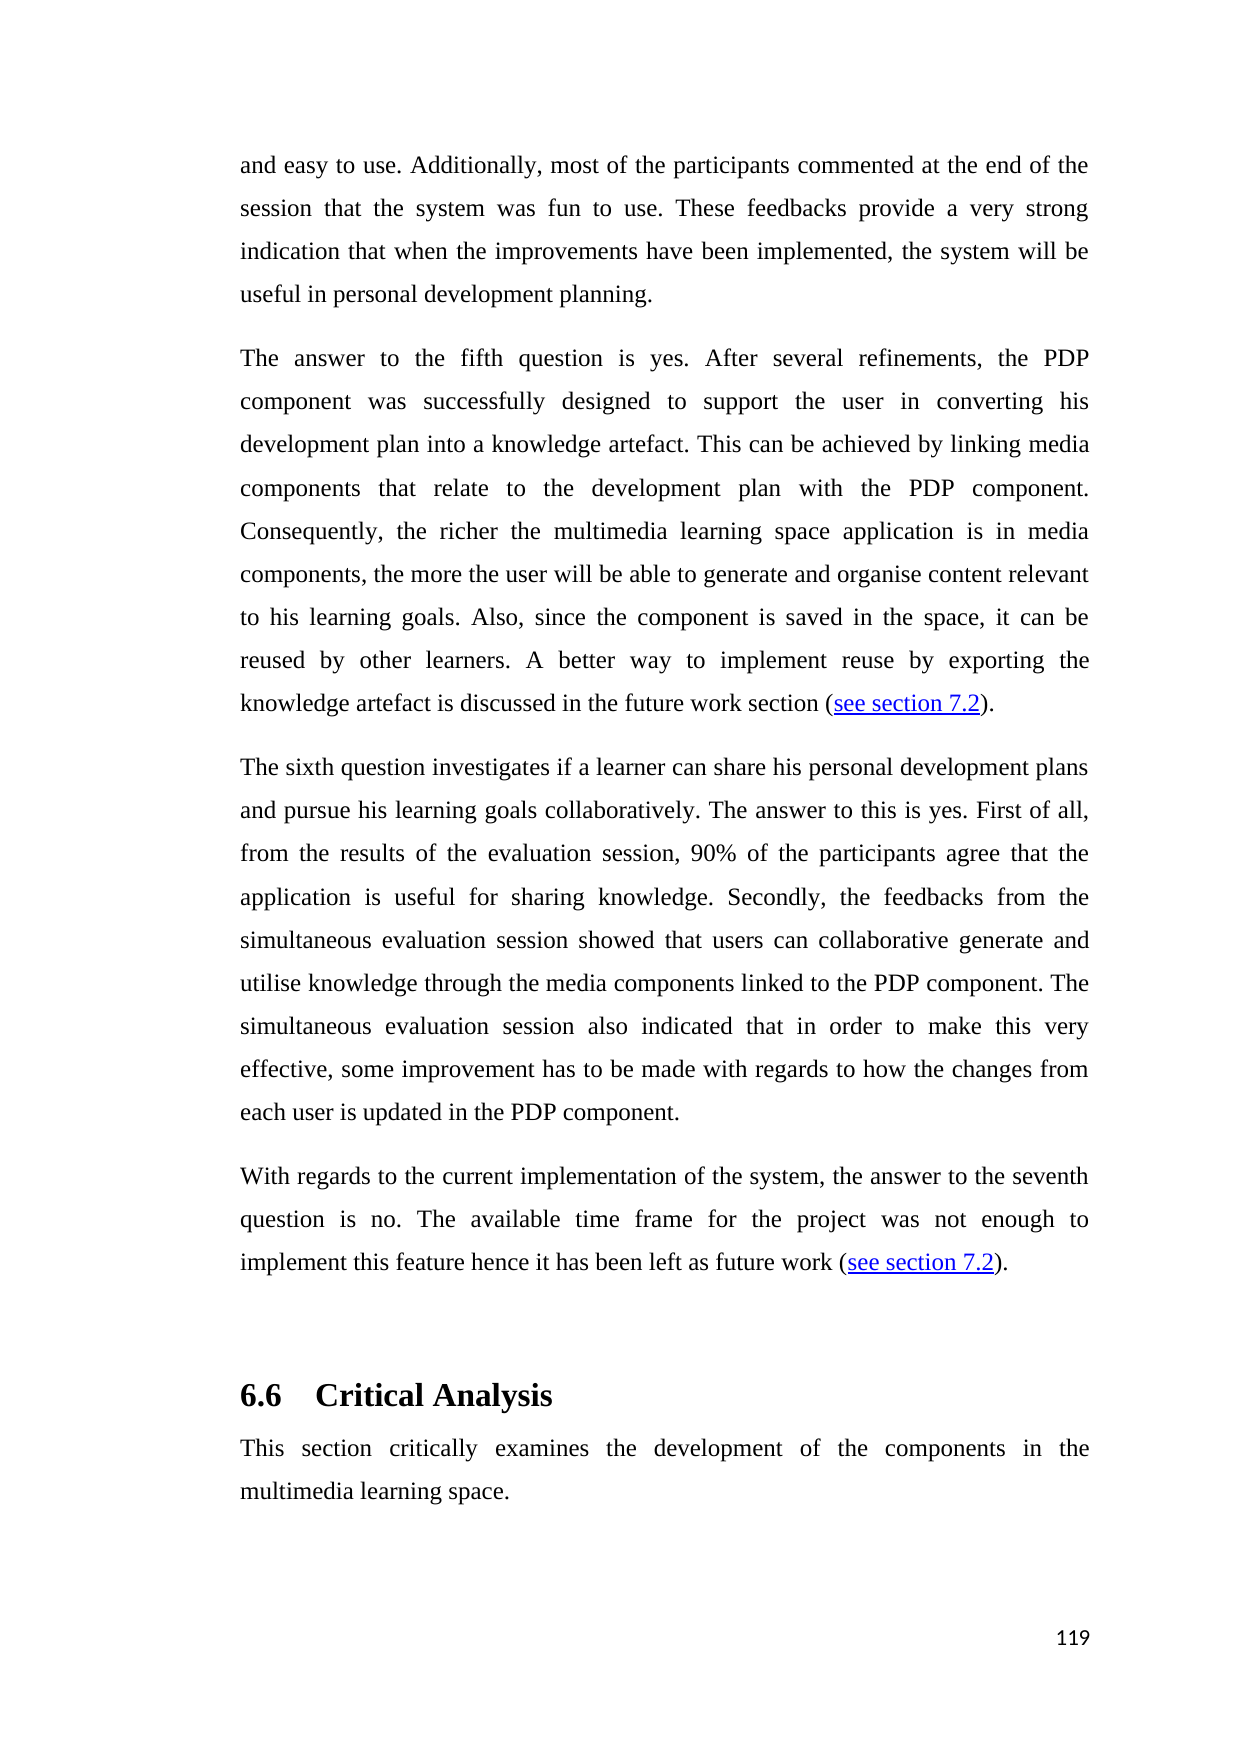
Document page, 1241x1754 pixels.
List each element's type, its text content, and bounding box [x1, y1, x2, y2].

subtitle 6.6 Critical Analysis [240, 1375, 1090, 1414]
text With regards to the current implementation of the system, the answer to the seventh question is no. The available time frame for the project was not enough to implement this feature hence it has been left as future work (see section 7.2). [240, 1161, 1090, 1276]
text The sixth question investigates if a learner can share his personal development plans and pursue his learning goals collaboratively. The answer to this is yes. First of all, from the results of the evaluation session, 90% of the participants agree that the application is useful for sharing knowledge. Secondly, the feedbacks from the simultaneous evaluation session showed that users can collaborative generate and utilise knowledge through the media components linked to the PDP component. The simultaneous evaluation session also indicated that in order to make this very effective, some improvement has to be made with regards to how the changes from each user is updated in the PDP component. [240, 752, 1090, 1126]
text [240, 150, 1090, 308]
text This section critically examines the development of the components in the multimedia learning space. [240, 1433, 1090, 1505]
text The answer to the fifth question is yes. After several refinements, the PDP component was successfully designed to support the user in converting his development plan into a knowledge artefact. This can be achieved by linking media components that relate to the development plan with the PDP component. Consequently, the richer the multimedia learning space application is in media components, the more the user will be able to generate and organise content relevant to his learning goals. Also, since the component is saved in the space, it can be reused by other learners. A better way to implement reuse by exporting the knowledge artefact is discussed in the future work section (see section 7.2). [240, 343, 1090, 717]
